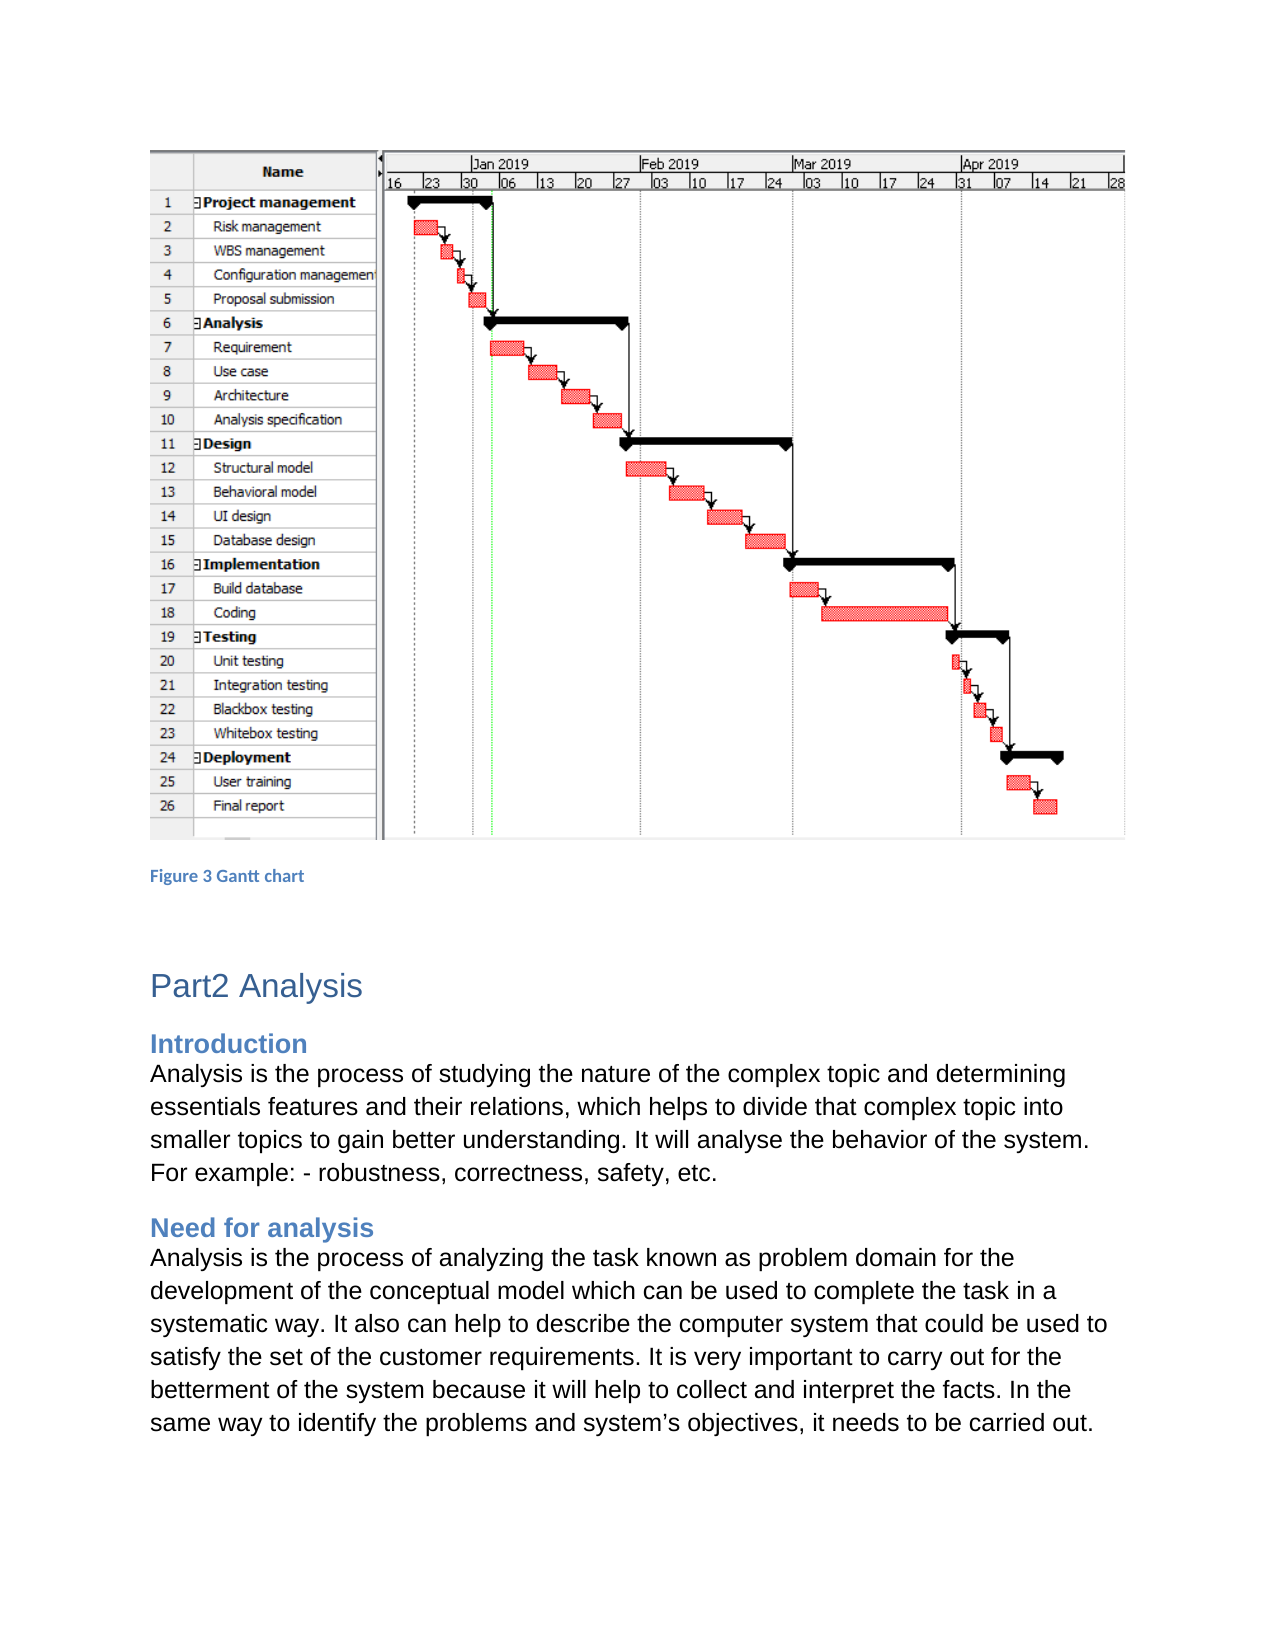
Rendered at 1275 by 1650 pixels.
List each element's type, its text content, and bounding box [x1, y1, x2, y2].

text Analysis is the process of studying the nature of the complex topic and determining essentials features and their relations, which helps to divide that complex topic into smaller topics to gain better understanding. It will analyse the behavior of the system. For example: - robustness, correctness, safety, etc. [150, 1059, 1125, 1187]
picture [150, 150, 1125, 840]
subtitle Need for analysis [150, 1212, 1125, 1243]
subtitle Introduction [150, 1028, 1125, 1059]
text Analysis is the process of analyzing the task known as problem domain for the development of the conceptual model which can be used to complete the task in a systematic way. It also can help to describe the computer system that could be used to satisfy the set of the customer requirements. It is very important to carry out for the betterment of the system because it will help to collect and interpret the facts. In the same way to identify the problems and system’s objectives, it needs to be carried out. [150, 1243, 1125, 1437]
subtitle Part2 Analysis [150, 966, 1125, 1004]
